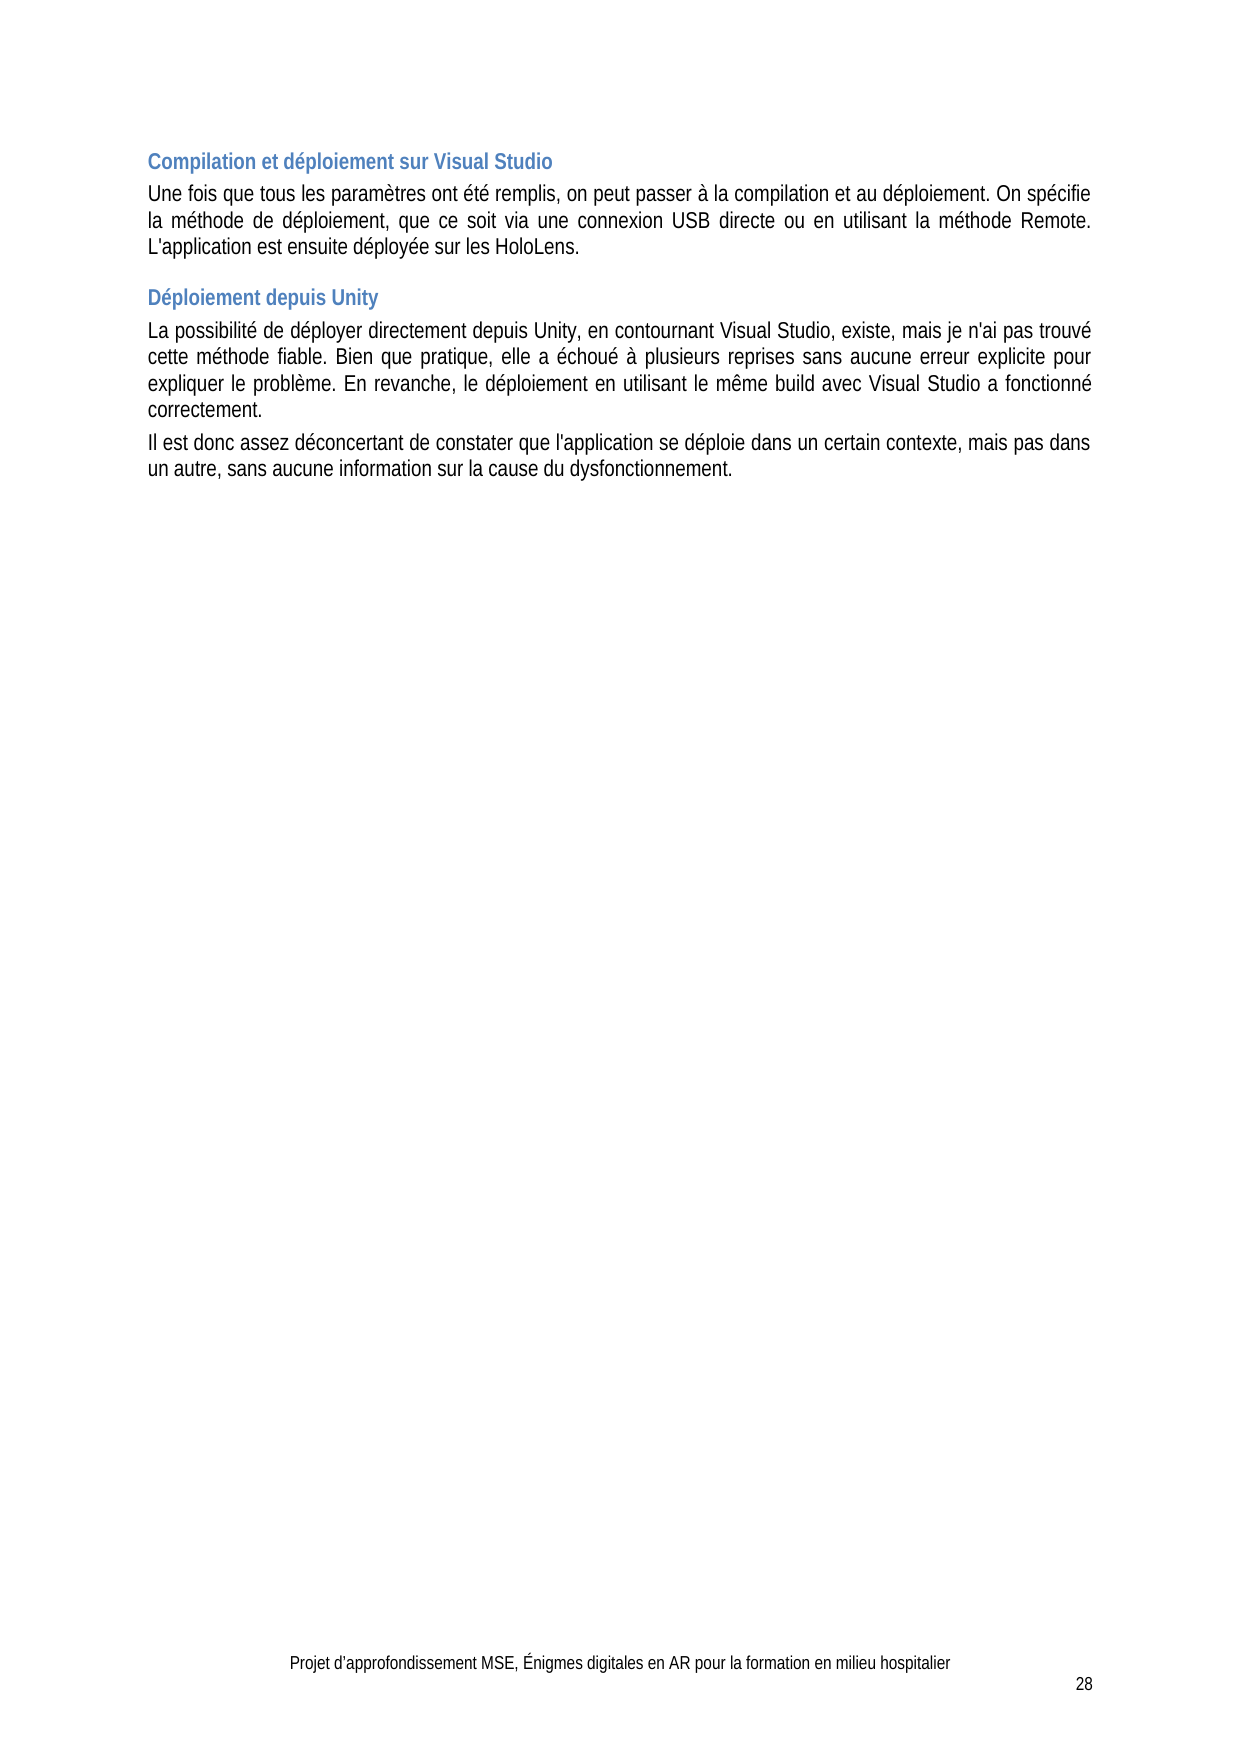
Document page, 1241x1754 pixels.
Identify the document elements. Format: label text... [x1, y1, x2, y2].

text Une fois que tous les paramètres ont été remplis, on peut passer à la compilation et au déploiement. On spécifie la méthode de déploiement, que ce soit via une connexion USB directe ou en utilisant la méthode Remote. L'application est ensuite déployée sur les HoloLens. [148, 180, 1092, 259]
text La possibilité de déployer directement depuis Unity, en contournant Visual Studio, existe, mais je n'ai pas trouvé cette méthode fiable. Bien que pratique, elle a échoué à plusieurs reprises sans aucune erreur explicite pour expliquer le problème. En revanche, le déploiement en utilisant le même build avec Visual Studio a fonctionné correctement. [148, 317, 1092, 422]
subtitle Déploiement depuis Unity [148, 284, 1092, 311]
subtitle Compilation et déploiement sur Visual Studio [148, 148, 1092, 174]
text Il est donc assez déconcertant de constater que l'application se déploie dans un certain contexte, mais pas dans un autre, sans aucune information sur la cause du dysfonctionnement. [148, 429, 1092, 481]
